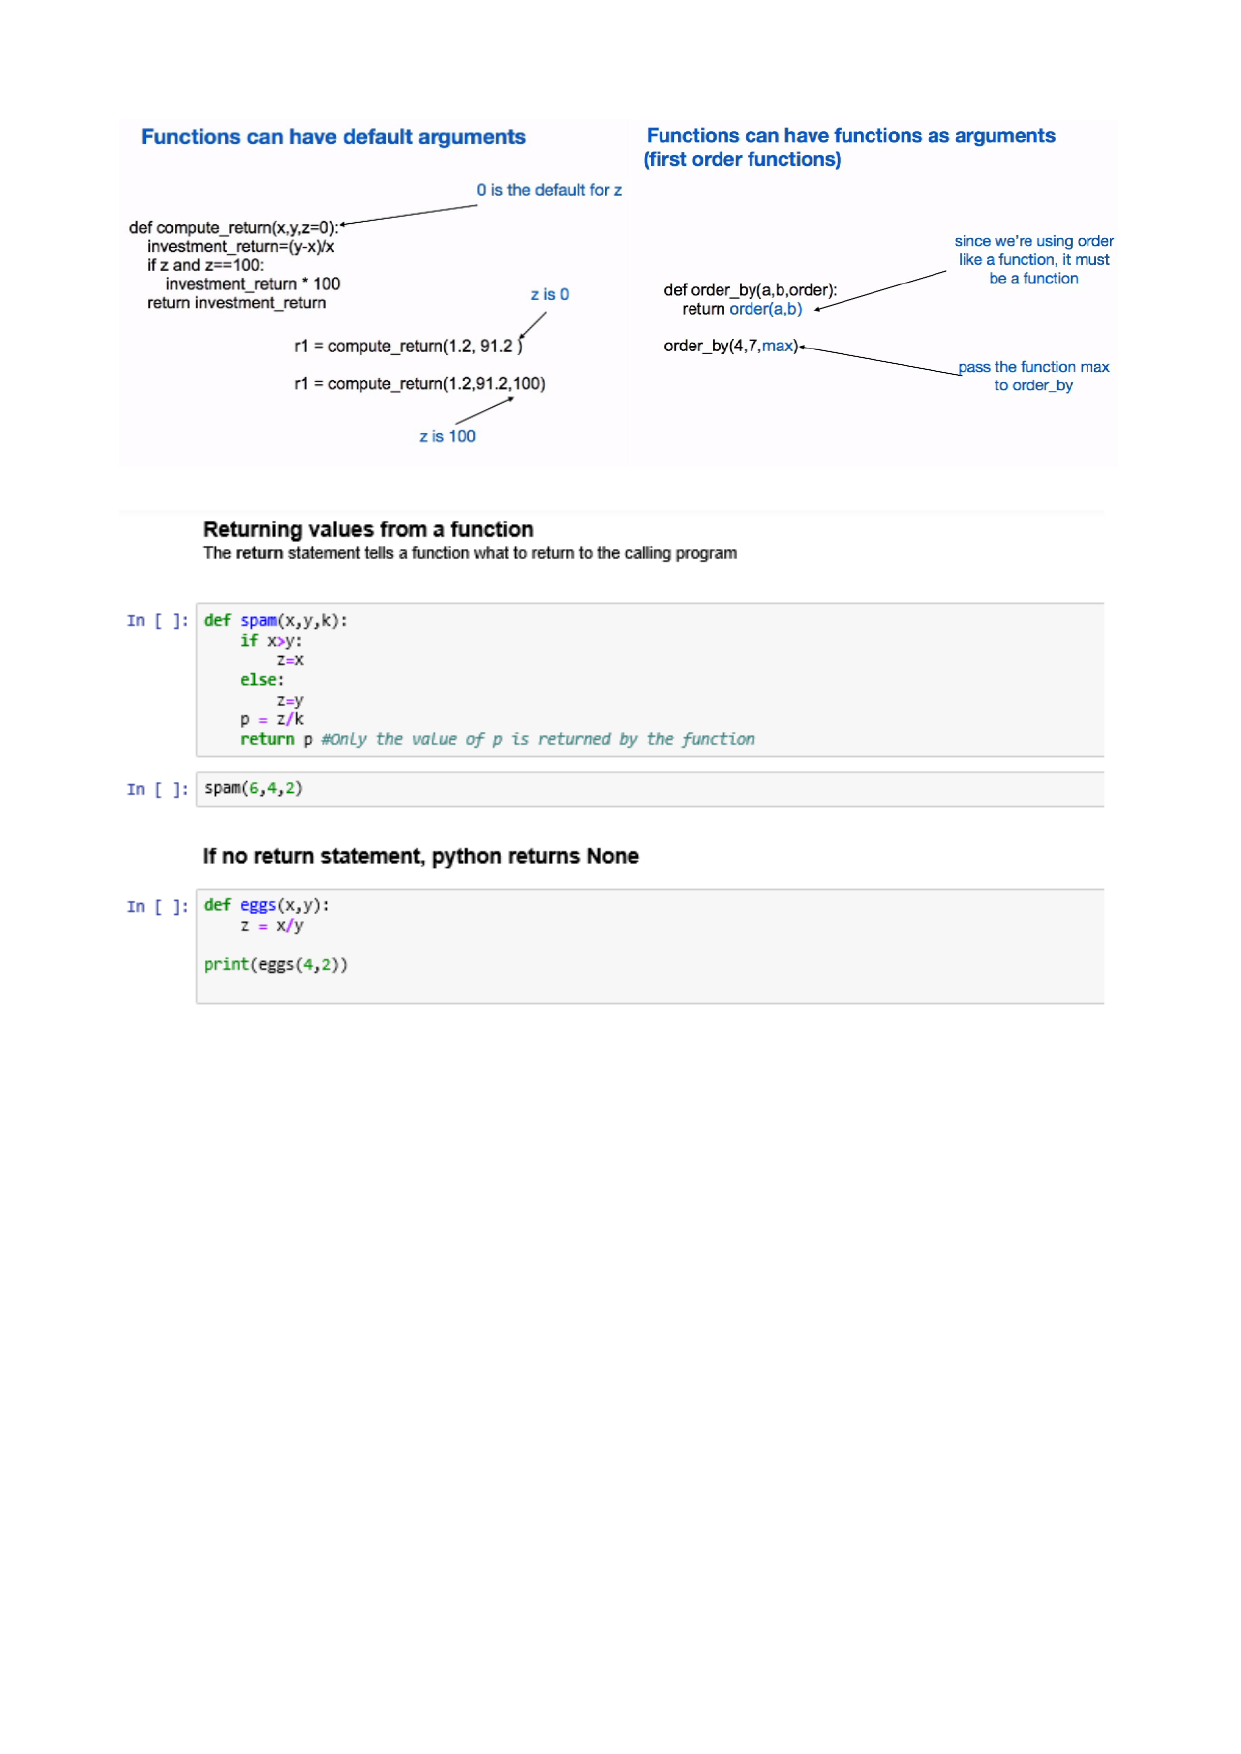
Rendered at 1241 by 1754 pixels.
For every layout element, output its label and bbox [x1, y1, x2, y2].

picture [118, 509, 1106, 1015]
picture [118, 118, 1118, 467]
